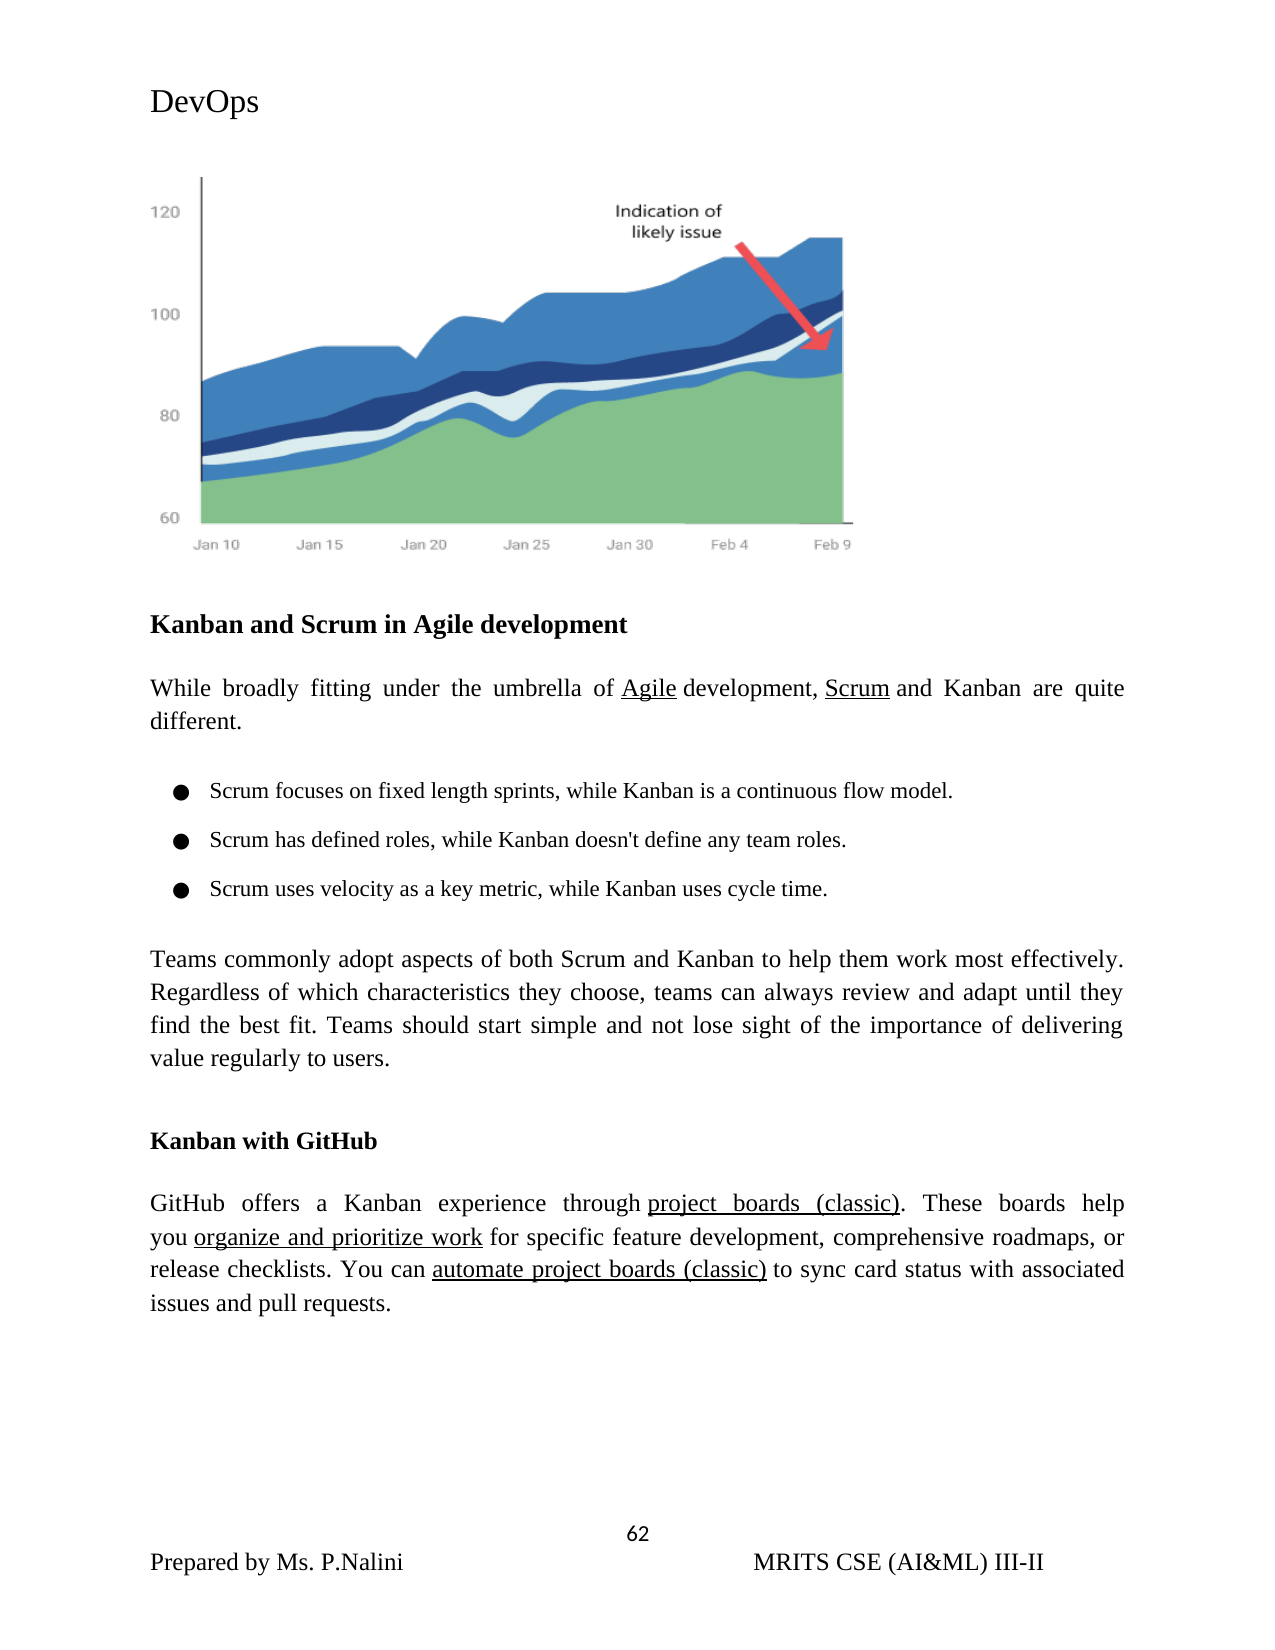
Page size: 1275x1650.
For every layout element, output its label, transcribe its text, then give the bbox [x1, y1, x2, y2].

list Scrum uses velocity as a key metric, while Kanban uses cycle time. [172, 866, 1125, 909]
text While broadly fitting under the umbrella of Agile development, Scrum and Kanban are quite different. [150, 673, 1125, 734]
list Scrum has defined roles, while Kanban doesn't define any team roles. [172, 817, 1125, 860]
subtitle Kanban and Scrum in Agile development [150, 608, 1125, 639]
text GitHub offers a Kanban experience through project boards (classic). These boards help you organize and prioritize work for specific feature development, comprehensive roadmaps, or release checklists. You can automate project boards (classic) to sync card status with associated issues and pull requests. [150, 1188, 1125, 1316]
text Teams commonly adopt aspects of both Scrum and Kanban to help them work most effectively. Regardless of which characteristics they choose, teams can always review and adapt until they find the best fit. Teams should start simple and not lose sight of the importance of delivering value regularly to users. [150, 944, 1125, 1072]
subtitle Kanban with GitHub [150, 1126, 1125, 1155]
list Scrum focuses on fixed length sprints, while Kanban is a continuous flow model. [172, 768, 1125, 811]
picture [150, 177, 854, 554]
